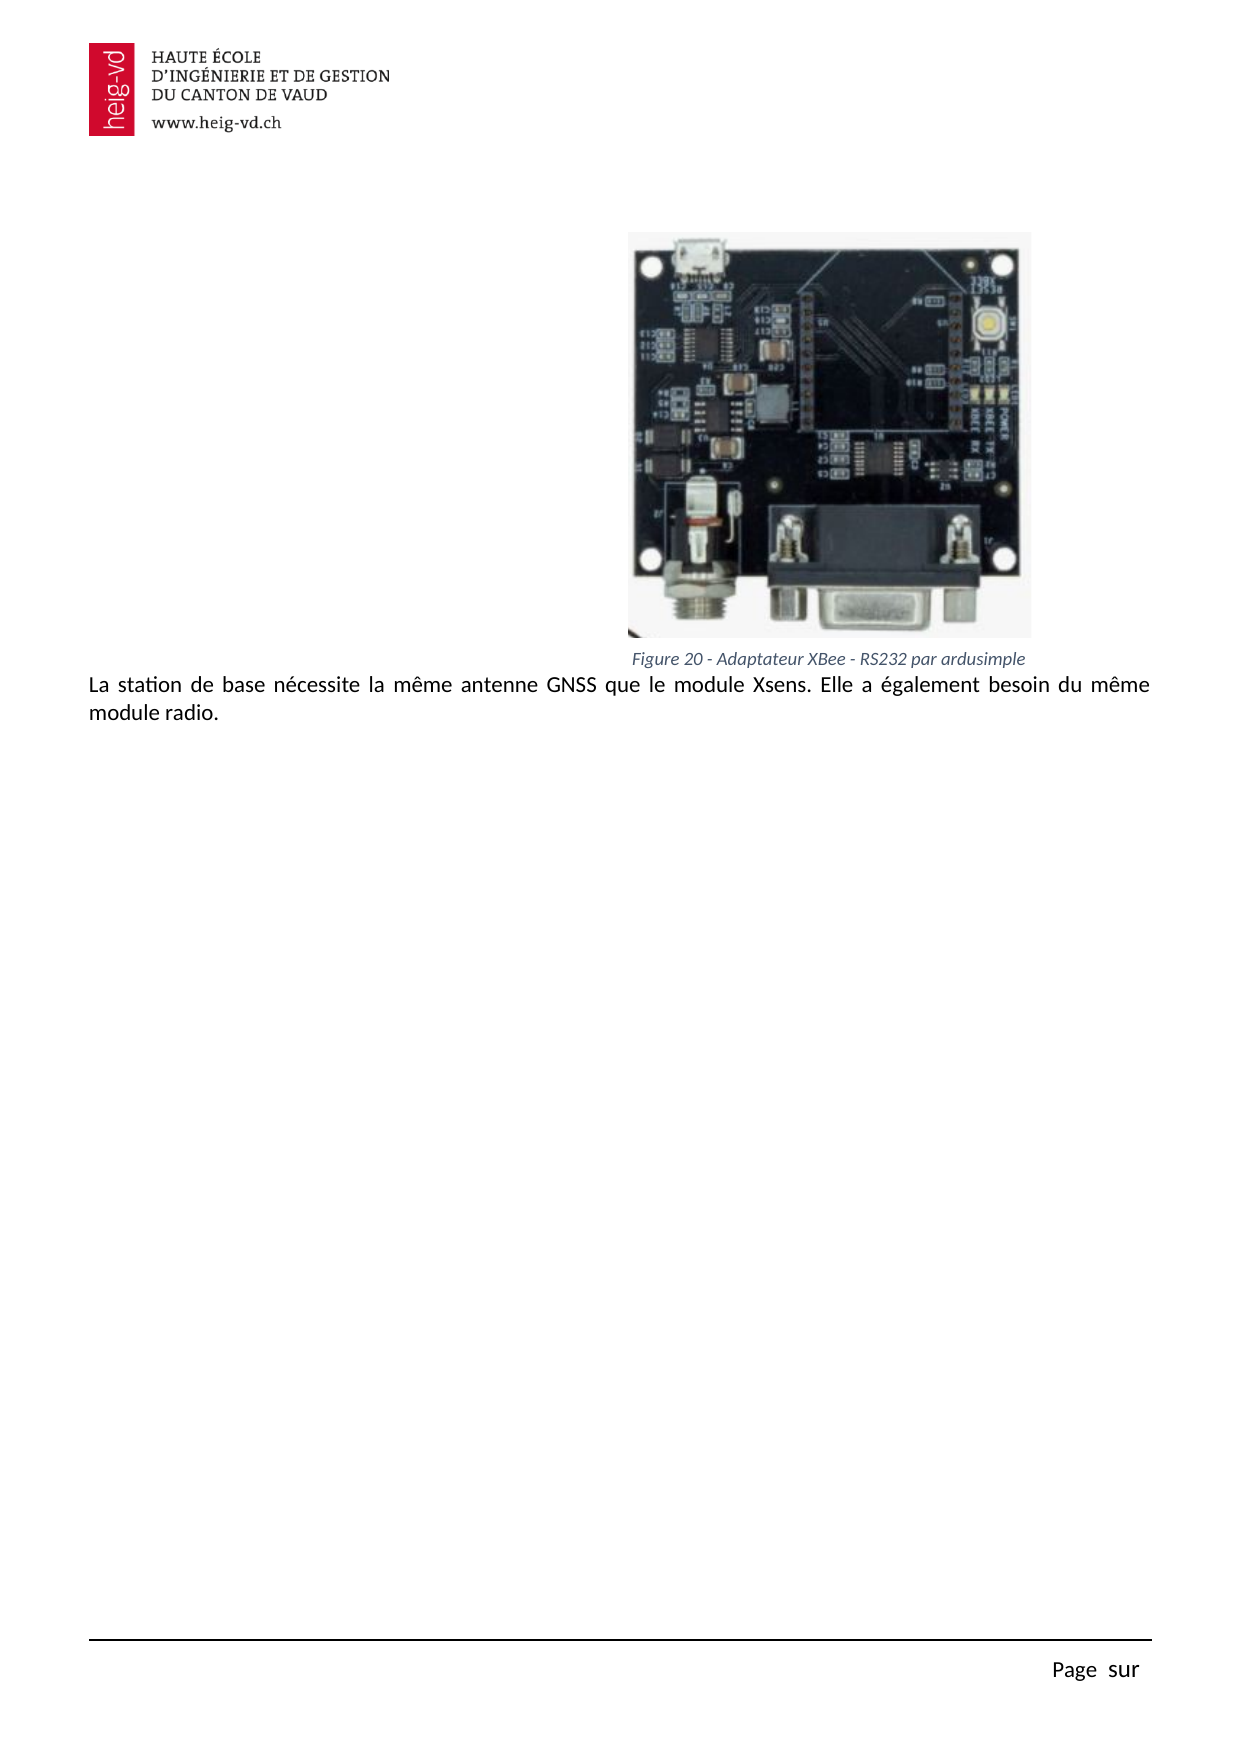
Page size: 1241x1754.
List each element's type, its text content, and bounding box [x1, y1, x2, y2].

picture [89, 43, 389, 136]
picture [628, 232, 1032, 638]
